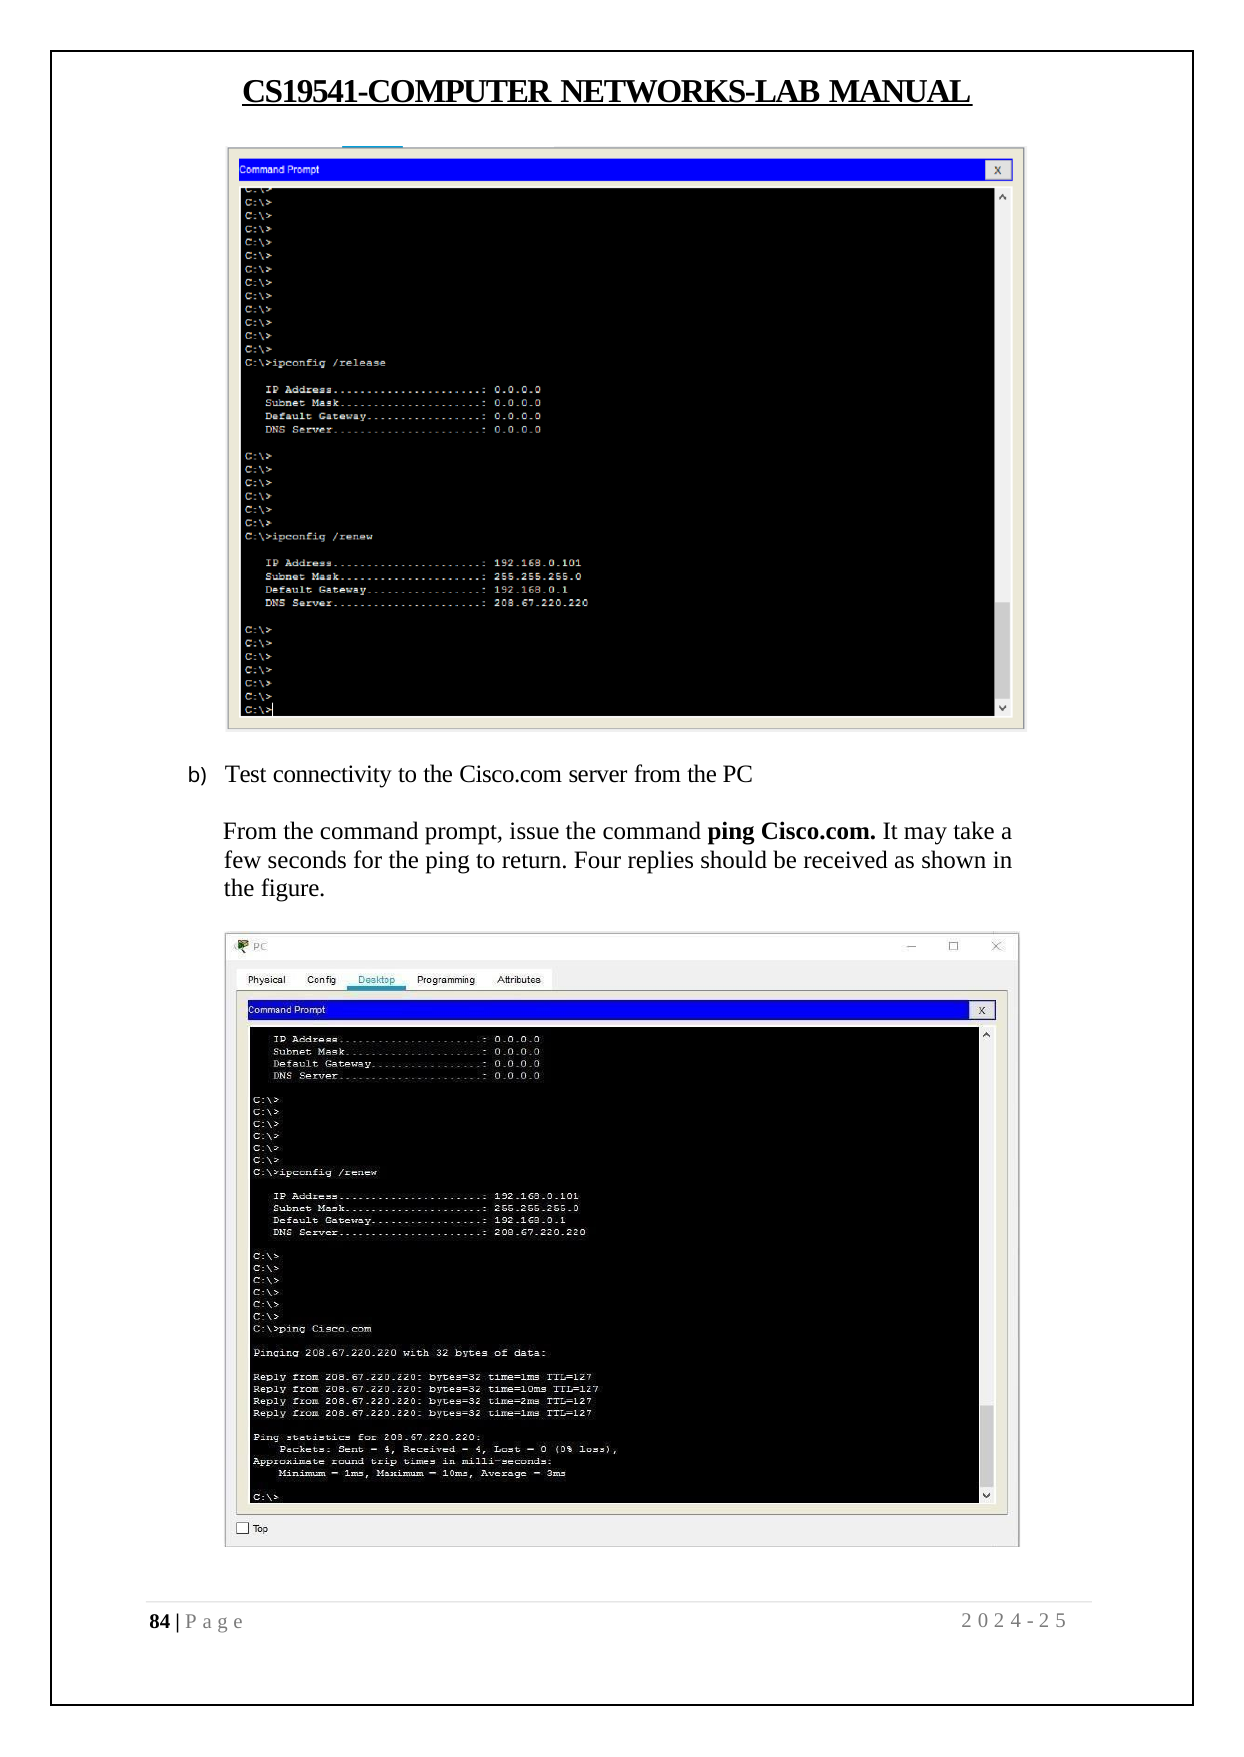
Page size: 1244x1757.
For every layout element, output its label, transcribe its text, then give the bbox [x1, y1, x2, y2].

picture [223, 931, 1021, 1547]
list Test connectivity to the Cisco.com server from the PC [187, 759, 1185, 789]
text From the command prompt, issue the command ping Cisco.com. It may take a few seconds for the ping to return. Four replies should be received as shown in the figure. [223, 817, 1027, 902]
picture [225, 146, 1028, 732]
